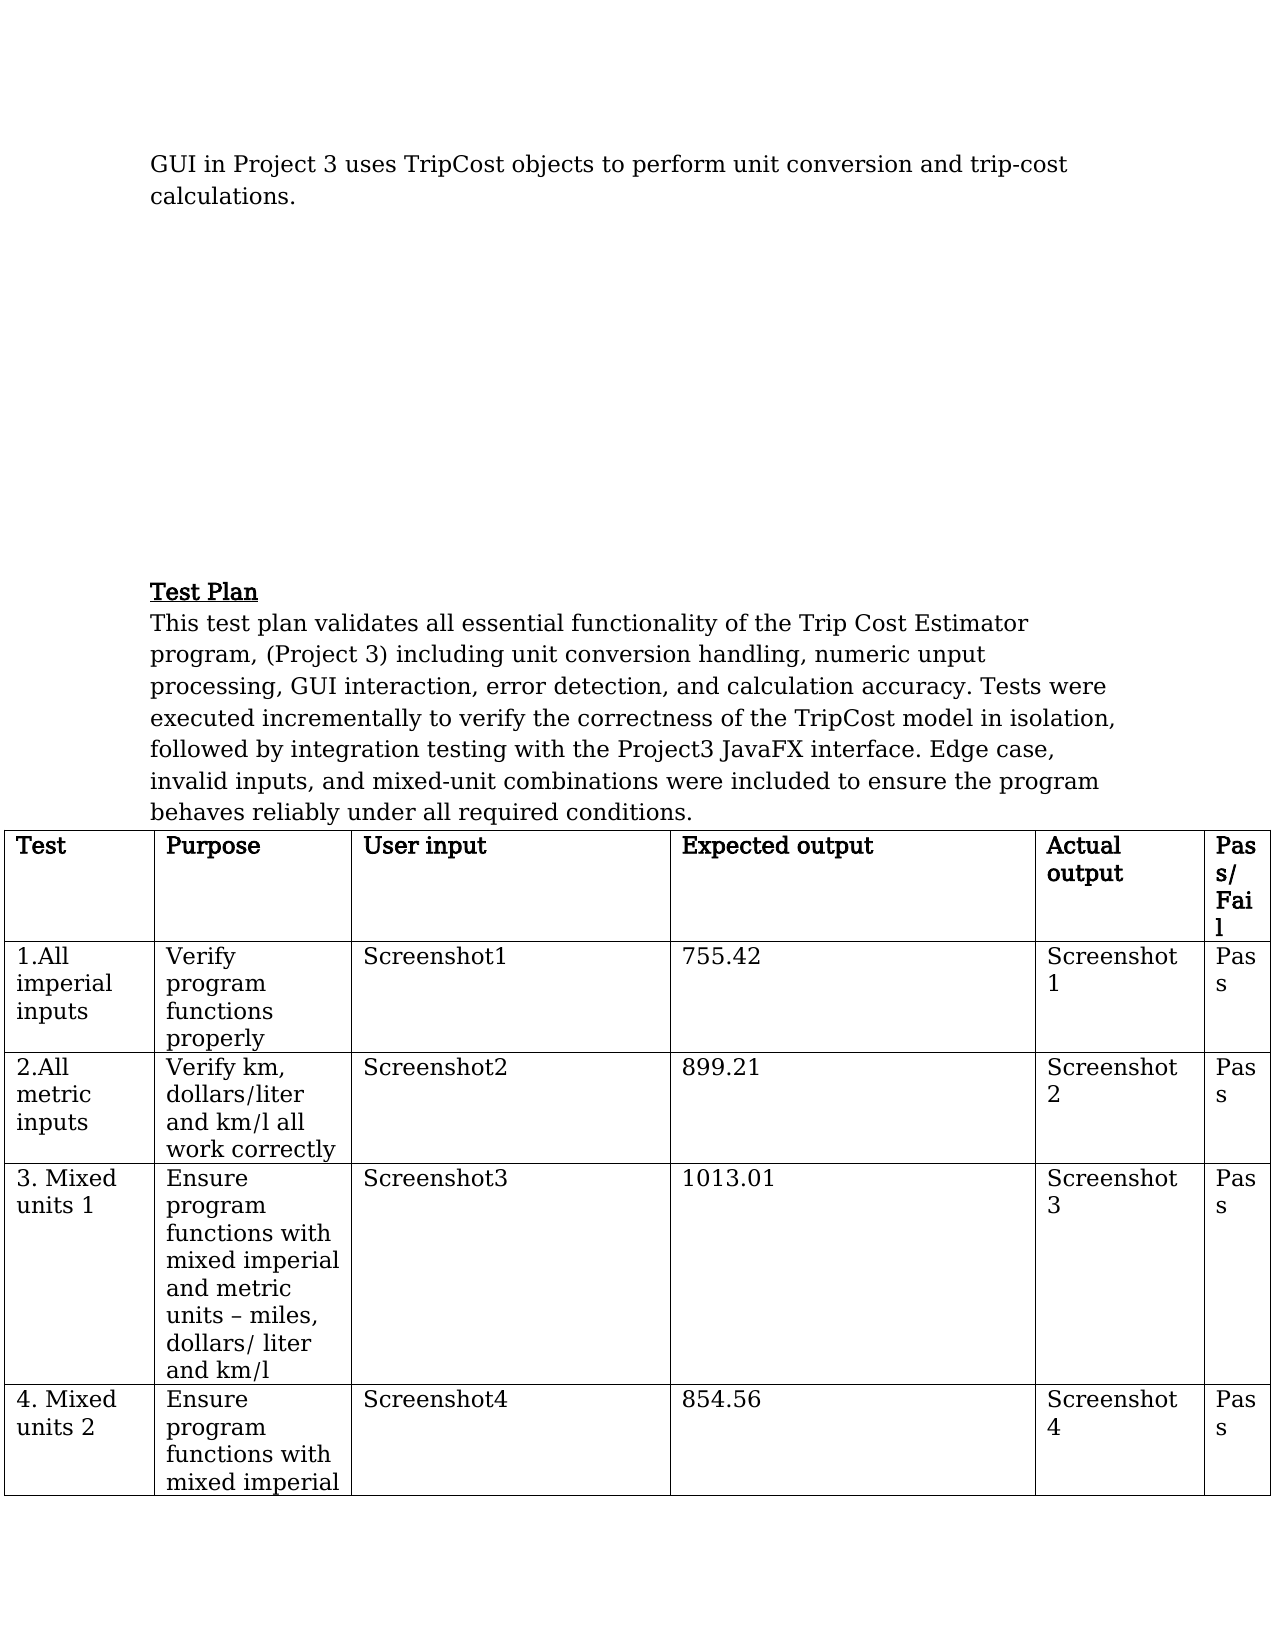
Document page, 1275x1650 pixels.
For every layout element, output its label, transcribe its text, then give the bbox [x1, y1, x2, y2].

table_cell Screenshot 3 [1036, 1164, 1204, 1384]
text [150, 150, 1125, 209]
table_header User input [352, 831, 670, 941]
table_cell Screenshot2 [352, 1053, 670, 1163]
table_cell 4. Mixed units 2 [5, 1385, 154, 1495]
table_cell Screenshot1 [352, 942, 670, 1052]
table_cell 1.All imperial inputs [5, 942, 154, 1052]
text Test Plan [150, 577, 1125, 604]
table_header Test [5, 831, 154, 941]
table_cell Verify km, dollars/liter and km/l all work correctly [155, 1053, 351, 1163]
table_header Pass/ Fail [1205, 831, 1270, 941]
table_cell 1013.01 [671, 1164, 1035, 1384]
table_cell 854.56 [671, 1385, 1035, 1495]
table_cell Pass [1205, 1053, 1270, 1163]
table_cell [155, 1385, 351, 1495]
table_cell 2.All metric inputs [5, 1053, 154, 1163]
table_cell Screenshot 1 [1036, 942, 1204, 1052]
table_cell 899.21 [671, 1053, 1035, 1163]
table_cell Ensure program functions with mixed imperial and metric units – miles, dollars/ liter and km/l [155, 1164, 351, 1384]
table_cell Pass [1205, 1385, 1270, 1495]
table_cell 3. Mixed units 1 [5, 1164, 154, 1384]
table_cell Screenshot 4 [1036, 1385, 1204, 1495]
table_cell Screenshot3 [352, 1164, 670, 1384]
table_cell 755.42 [671, 942, 1035, 1052]
table_cell Pass [1205, 942, 1270, 1052]
table_header Actual output [1036, 831, 1204, 941]
table_header Purpose [155, 831, 351, 941]
table_cell Screenshot 2 [1036, 1053, 1204, 1163]
text This test plan validates all essential functionality of the Trip Cost Estimator program, (Project 3) including unit conversion handling, numeric unput processing, GUI interaction, error detection, and calculation accuracy. Tests were executed incrementally to verify the correctness of the TripCost model in isolation, followed by integration testing with the Project3 JavaFX interface. Edge case, invalid inputs, and mixed-unit combinations were included to ensure the program behaves reliably under all required conditions. [150, 608, 1125, 825]
table_cell Verify program functions properly [155, 942, 351, 1052]
table_header Expected output [671, 831, 1035, 941]
table_cell Pass [1205, 1164, 1270, 1384]
table_cell Screenshot4 [352, 1385, 670, 1495]
